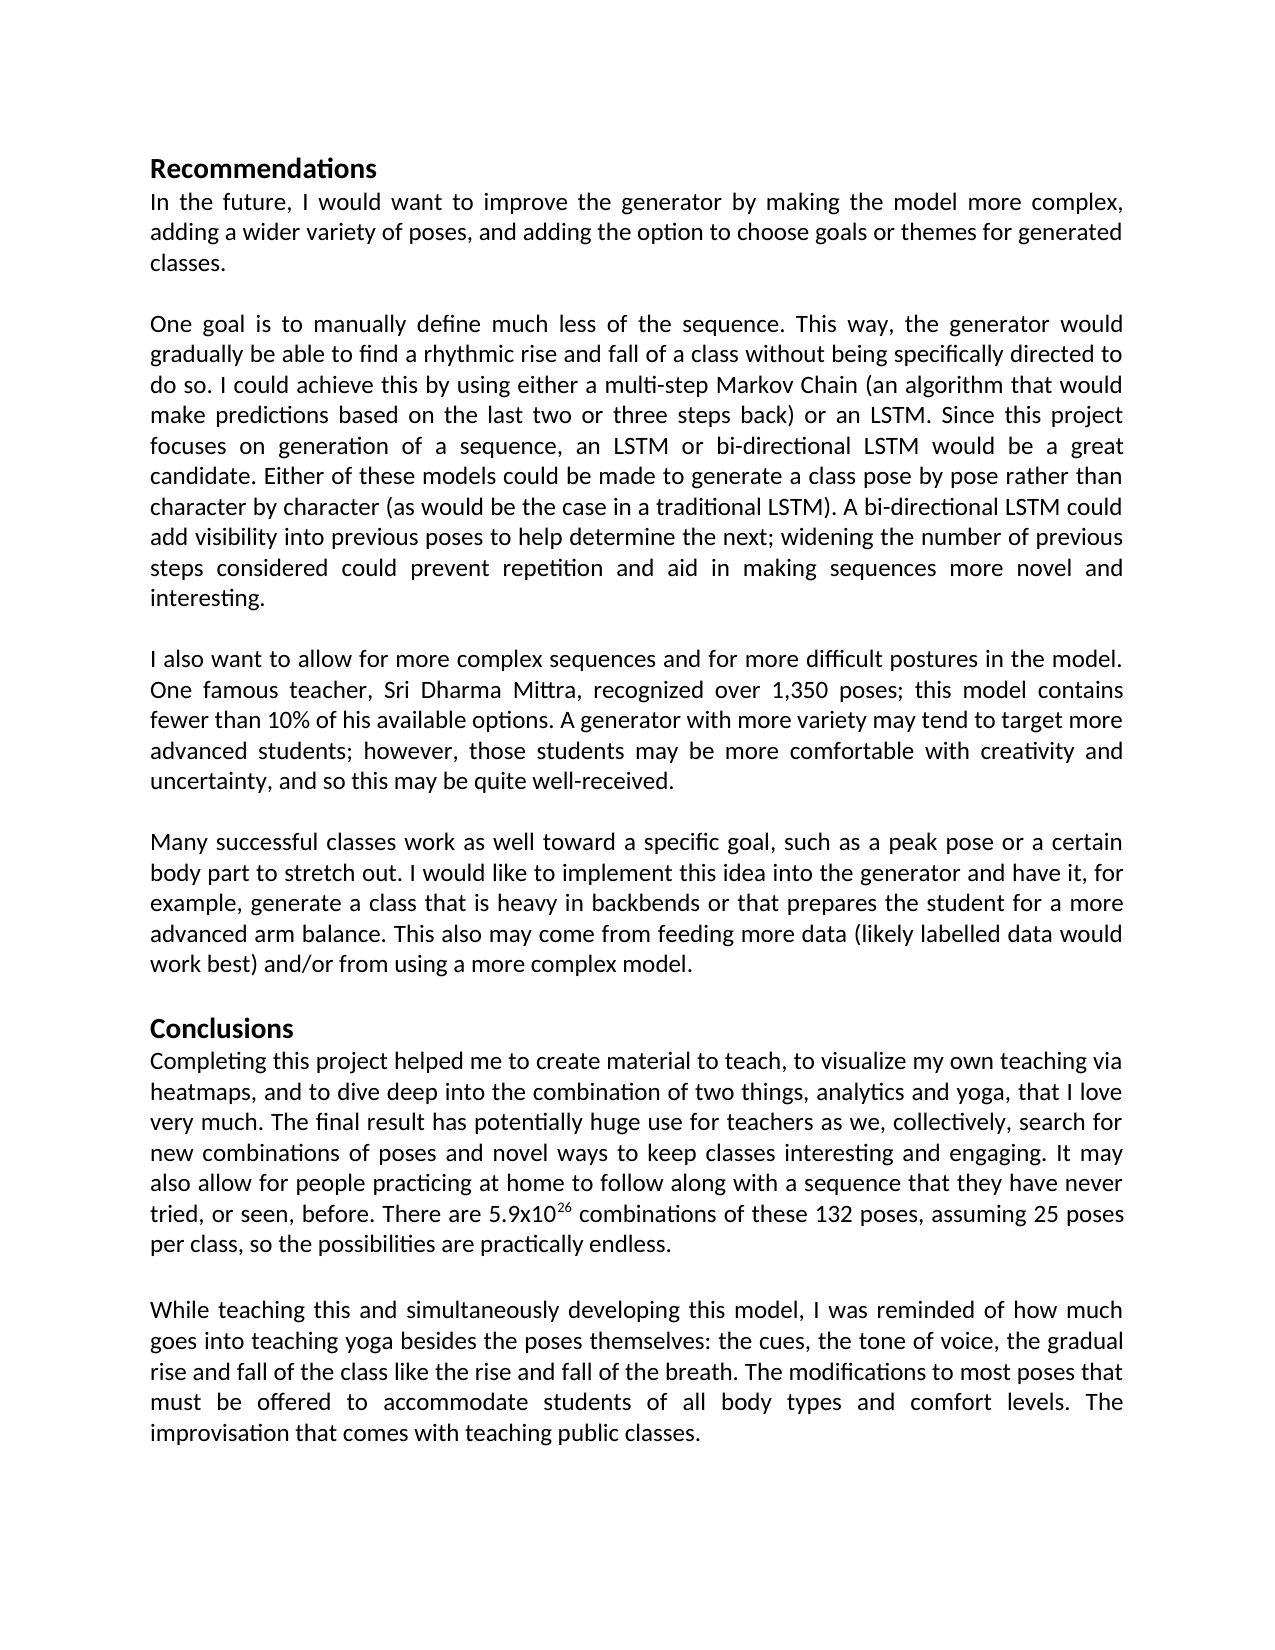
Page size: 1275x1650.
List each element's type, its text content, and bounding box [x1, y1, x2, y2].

text Completing this project helped me to create material to teach, to visualize my own teaching via heatmaps, and to dive deep into the combination of two things, analytics and yoga, that I love very much. The final result has potentially huge use for teachers as we, collectively, search for new combinations of poses and novel ways to keep classes interesting and engaging. It may also allow for people practicing at home to follow along with a sequence that they have never tried, or seen, before. There are 5.9x1026 combinations of these 132 poses, assuming 25 poses per class, so the possibilities are practically endless. [150, 1045, 1125, 1259]
text I also want to allow for more complex sequences and for more difficult postures in the model. One famous teacher, Sri Dharma Mittra, recognized over 1,350 poses; this model contains fewer than 10% of his available options. A generator with more variety may tend to target more advanced students; however, those students may be more comfortable with creativity and uncertainty, and so this may be quite well-received. [150, 643, 1125, 796]
text In the future, I would want to improve the generator by making the model more complex, adding a wider variety of poses, and adding the option to choose goals or themes for generated classes. [150, 186, 1125, 277]
text Many successful classes work as well toward a specific goal, such as a peak pose or a certain body part to stretch out. I would like to implement this idea into the generator and have it, for example, generate a class that is heavy in backbends or that prepares the student for a more advanced arm balance. This also may come from feeding more data (likely labelled data would work best) and/or from using a more complex model. [150, 827, 1125, 979]
text Recommendations [150, 150, 1125, 186]
text While teaching this and simultaneously developing this model, I was reminded of how much goes into teaching yoga besides the poses themselves: the cues, the tone of voice, the gradual rise and fall of the class like the rise and fall of the breath. The modifications to most poses that must be offered to accommodate students of all body types and comfort levels. The improvisation that comes with teaching public classes. [150, 1294, 1125, 1447]
text Conclusions [150, 1010, 1125, 1045]
text One goal is to manually define much less of the sequence. This way, the generator would gradually be able to find a rhythmic rise and fall of a class without being specifically directed to do so. I could achieve this by using either a multi-step Markov Chain (an algorithm that would make predictions based on the last two or three steps back) or an LSTM. Since this project focuses on generation of a sequence, an LSTM or bi-directional LSTM would be a great candidate. Either of these models could be made to generate a class pose by pose rather than character by character (as would be the case in a traditional LSTM). A bi-directional LSTM could add visibility into previous poses to help determine the next; widening the number of previous steps considered could prevent repetition and aid in making sequences more novel and interesting. [150, 308, 1125, 613]
